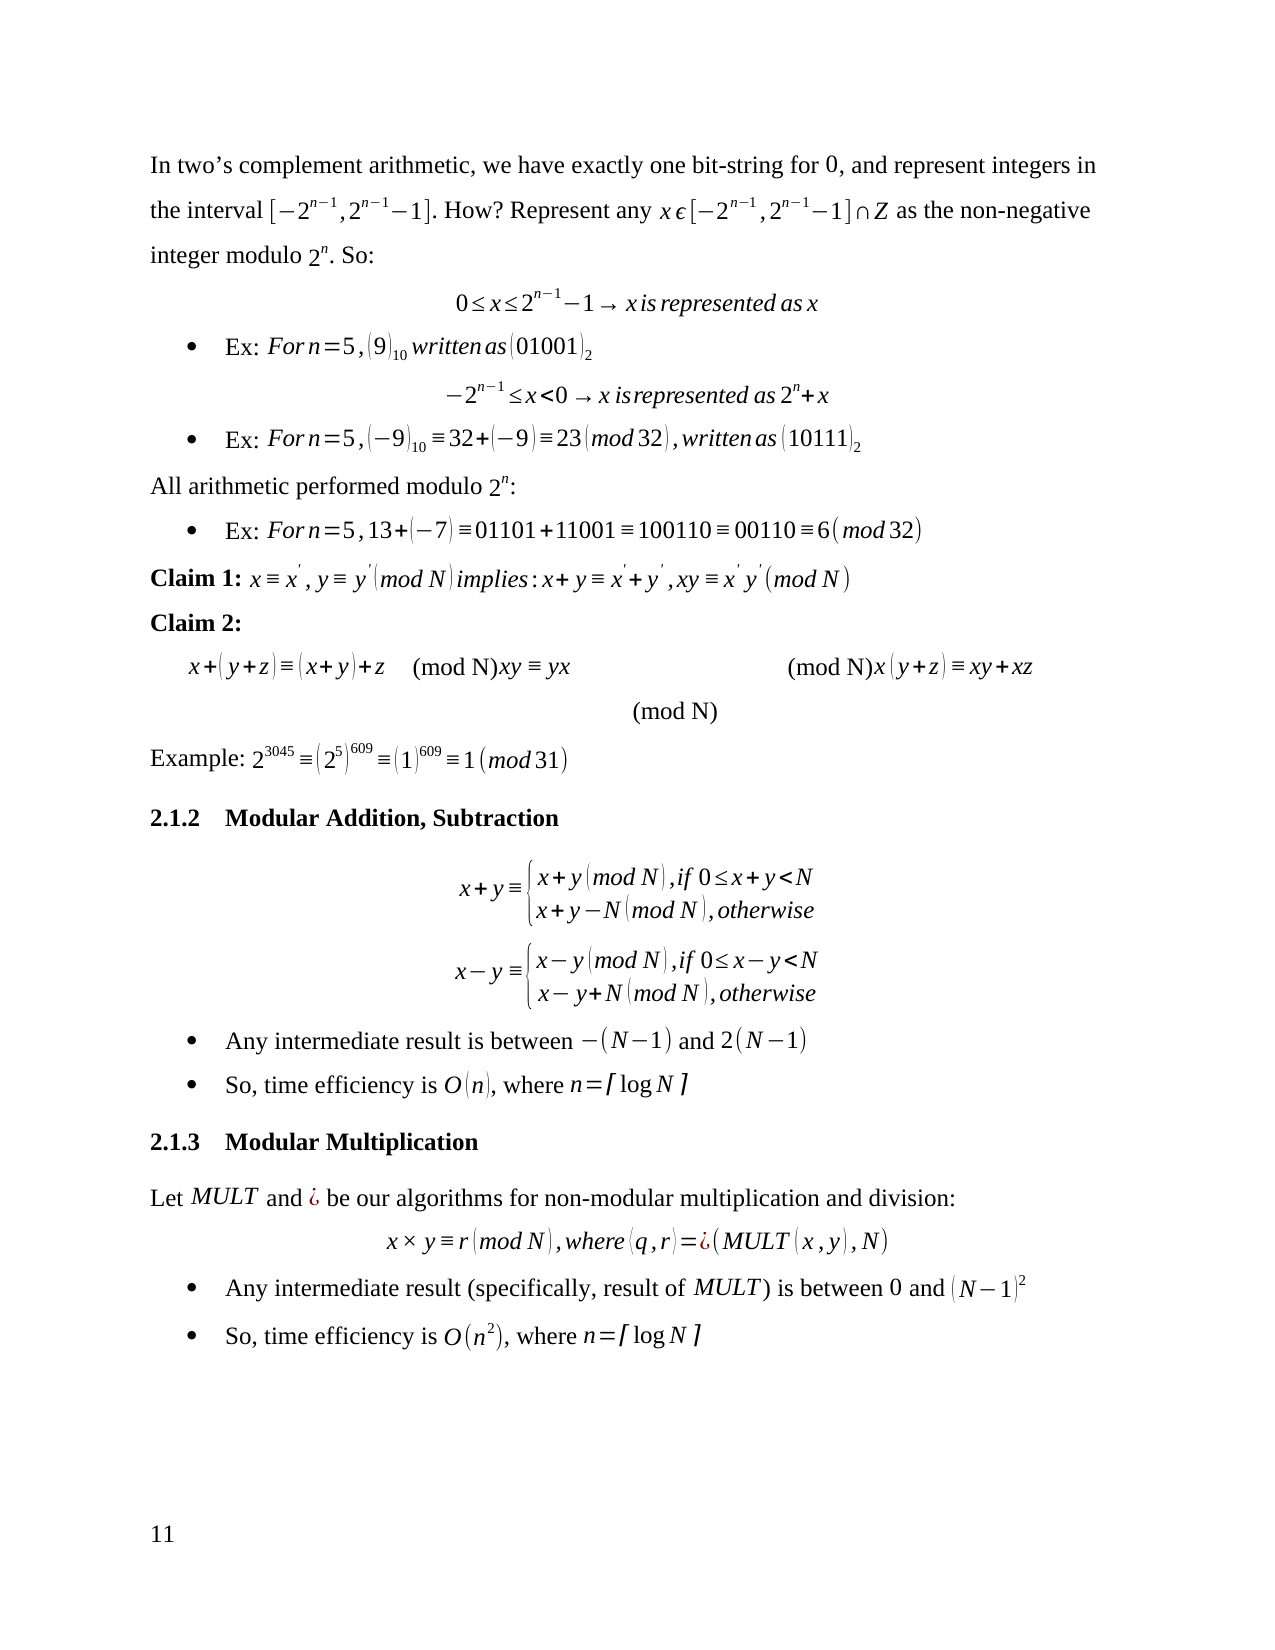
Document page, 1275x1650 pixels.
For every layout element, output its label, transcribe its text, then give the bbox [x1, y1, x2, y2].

text Example: [150, 739, 1125, 776]
list Any intermediate result is between and [187, 1025, 1125, 1055]
list Ex: [187, 515, 1125, 546]
list So, time efficiency is , where [187, 1069, 1125, 1100]
list Ex: [187, 423, 1125, 455]
text Let and be our algorithms for non-modular multiplication and division: [150, 1183, 1125, 1211]
text All arithmetic performed modulo : [150, 470, 1125, 501]
list Any intermediate result (specifically, result of ) is between and [187, 1271, 1125, 1305]
text Claim 1: [150, 561, 1125, 593]
list Ex: [187, 331, 1125, 363]
text (mod N) (mod N) (mod N) [150, 651, 1125, 725]
subtitle Modular Addition, Subtraction [150, 803, 1125, 832]
subtitle Modular Multiplication [150, 1127, 1125, 1156]
text In two’s complement arithmetic, we have exactly one bit-string for , and represent integers in the interval . How? Represent any as the non-negative integer modulo . So: [150, 150, 1125, 271]
text Claim 2: [150, 608, 1125, 637]
list So, time efficiency is , where [187, 1319, 1125, 1352]
